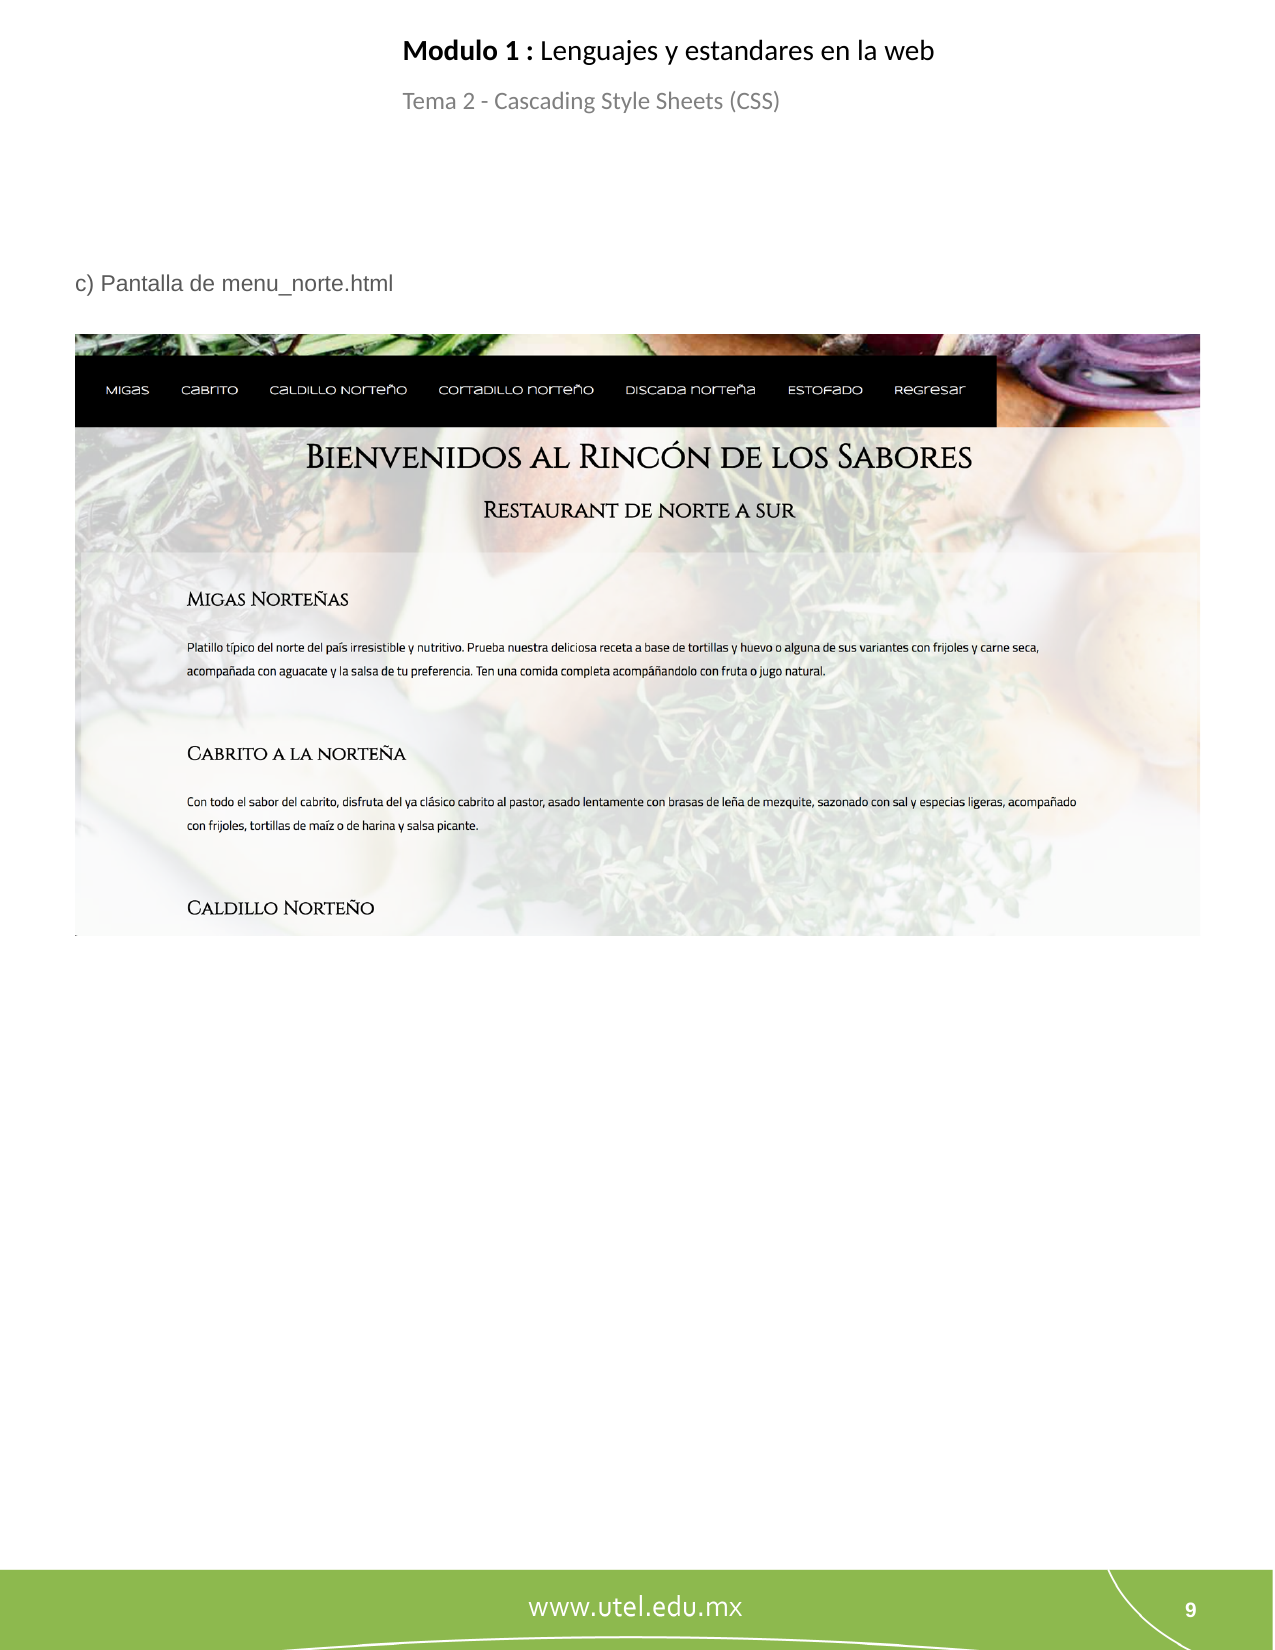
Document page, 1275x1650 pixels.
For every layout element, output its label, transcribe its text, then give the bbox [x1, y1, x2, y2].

picture [75, 334, 1200, 936]
picture [0, 1556, 1273, 1650]
text c) Pantalla de menu_norte.html [75, 269, 1200, 296]
